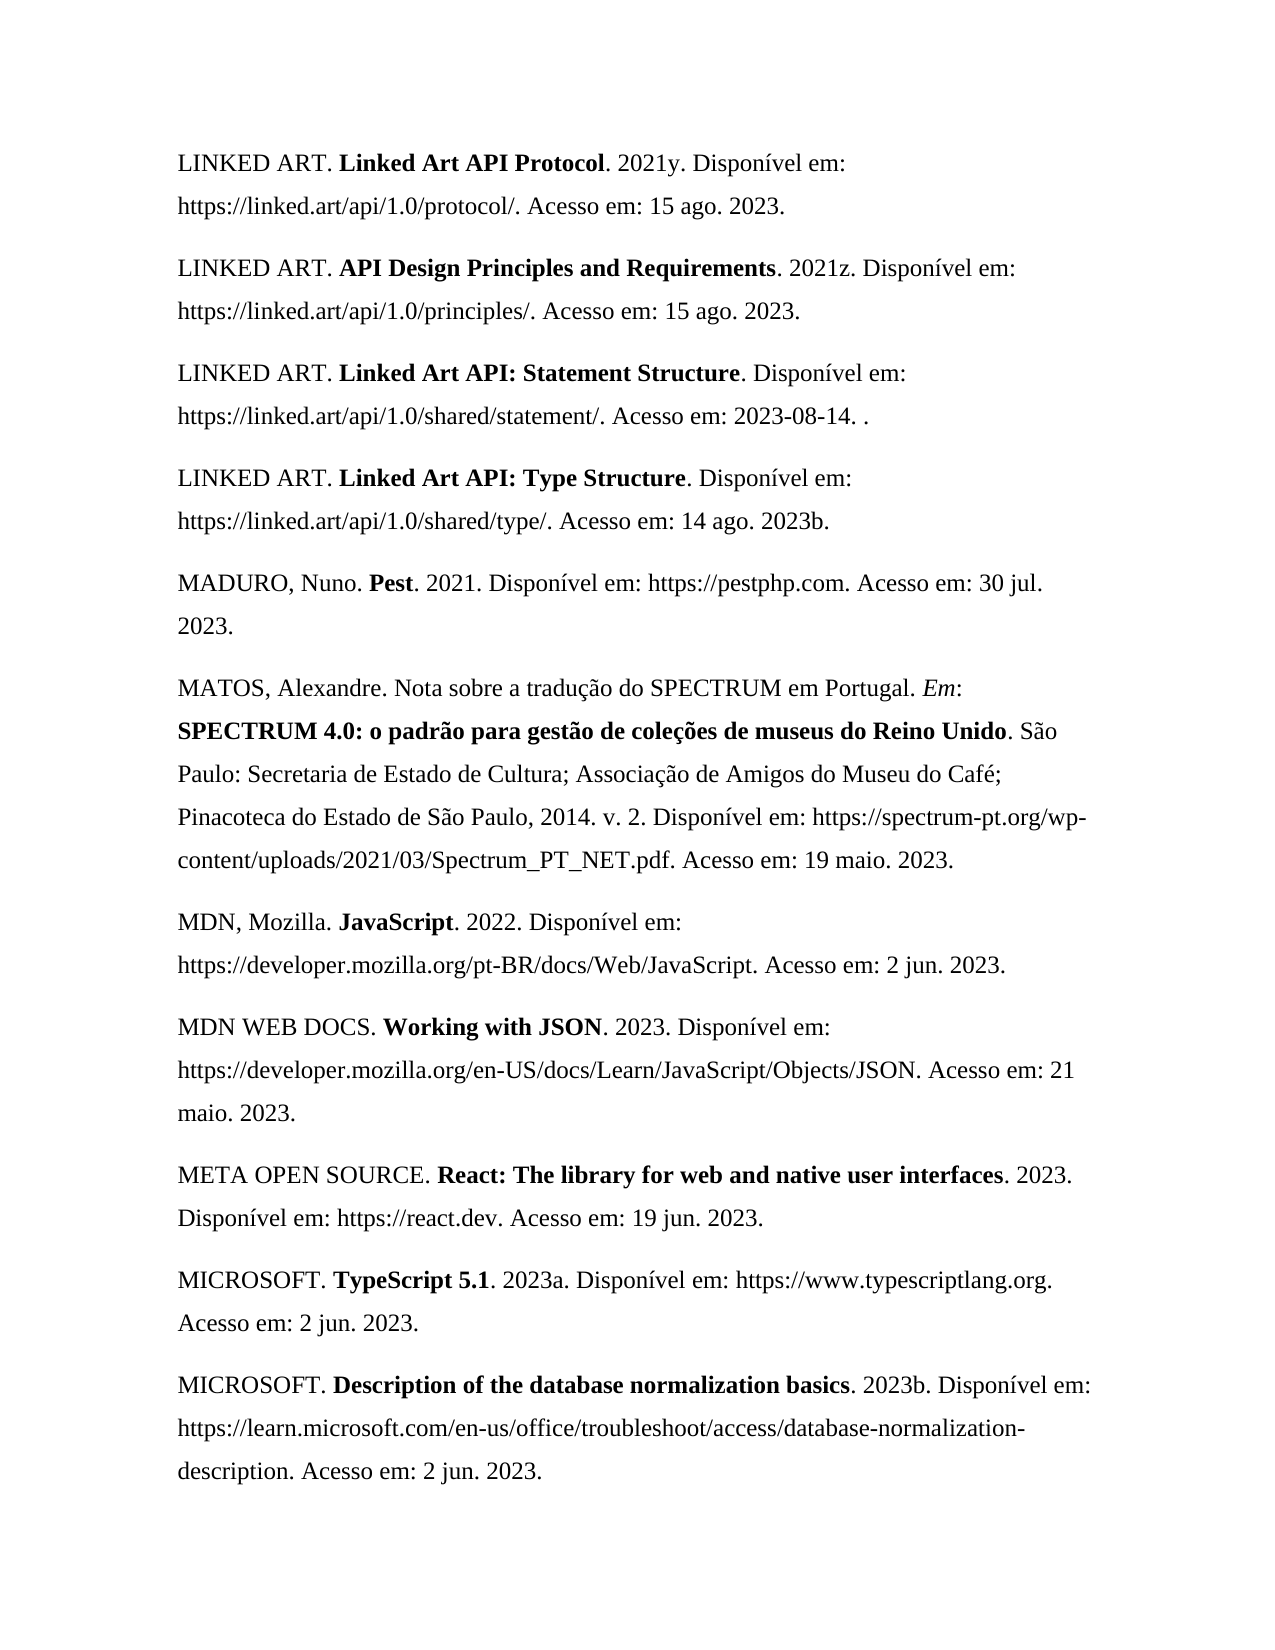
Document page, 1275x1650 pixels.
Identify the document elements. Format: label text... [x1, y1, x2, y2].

text LINKED ART. Linked Art API: Statement Structure. Disponível em: https://linked.art/api/1.0/shared/statement/. Acesso em: 2023-08-14. . [177, 358, 1098, 429]
text MICROSOFT. TypeScript 5.1. 2023a. Disponível em: https://www.typescriptlang.org. Acesso em: 2 jun. 2023. [177, 1265, 1098, 1337]
text MDN WEB DOCS. Working with JSON. 2023. Disponível em: https://developer.mozilla.org/en-US/docs/Learn/JavaScript/Objects/JSON. Acesso em: 21 maio. 2023. [177, 1012, 1098, 1127]
text MICROSOFT. Description of the database normalization basics. 2023b. Disponível em: https://learn.microsoft.com/en-us/office/troubleshoot/access/database-normalization-description. Acesso em: 2 jun. 2023. [177, 1370, 1098, 1485]
text LINKED ART. API Design Principles and Requirements. 2021z. Disponível em: https://linked.art/api/1.0/principles/. Acesso em: 15 ago. 2023. [177, 253, 1098, 324]
text MATOS, Alexandre. Nota sobre a tradução do SPECTRUM em Portugal. Em: SPECTRUM 4.0: o padrão para gestão de coleções de museus do Reino Unido. São Paulo: Secretaria de Estado de Cultura; Associação de Amigos do Museu do Café; Pinacoteca do Estado de São Paulo, 2014. v. 2. Disponível em: https://spectrum-pt.org/wp-content/uploads/2021/03/Spectrum_PT_NET.pdf. Acesso em: 19 maio. 2023. [177, 673, 1098, 874]
text MADURO, Nuno. Pest. 2021. Disponível em: https://pestphp.com. Acesso em: 30 jul. 2023. [177, 568, 1098, 639]
text LINKED ART. Linked Art API Protocol. 2021y. Disponível em: https://linked.art/api/1.0/protocol/. Acesso em: 15 ago. 2023. [177, 148, 1098, 219]
text MDN, Mozilla. JavaScript. 2022. Disponível em: https://developer.mozilla.org/pt-BR/docs/Web/JavaScript. Acesso em: 2 jun. 2023. [177, 907, 1098, 979]
text META OPEN SOURCE. React: The library for web and native user interfaces. 2023. Disponível em: https://react.dev. Acesso em: 19 jun. 2023. [177, 1160, 1098, 1232]
text LINKED ART. Linked Art API: Type Structure. Disponível em: https://linked.art/api/1.0/shared/type/. Acesso em: 14 ago. 2023b. [177, 463, 1098, 534]
